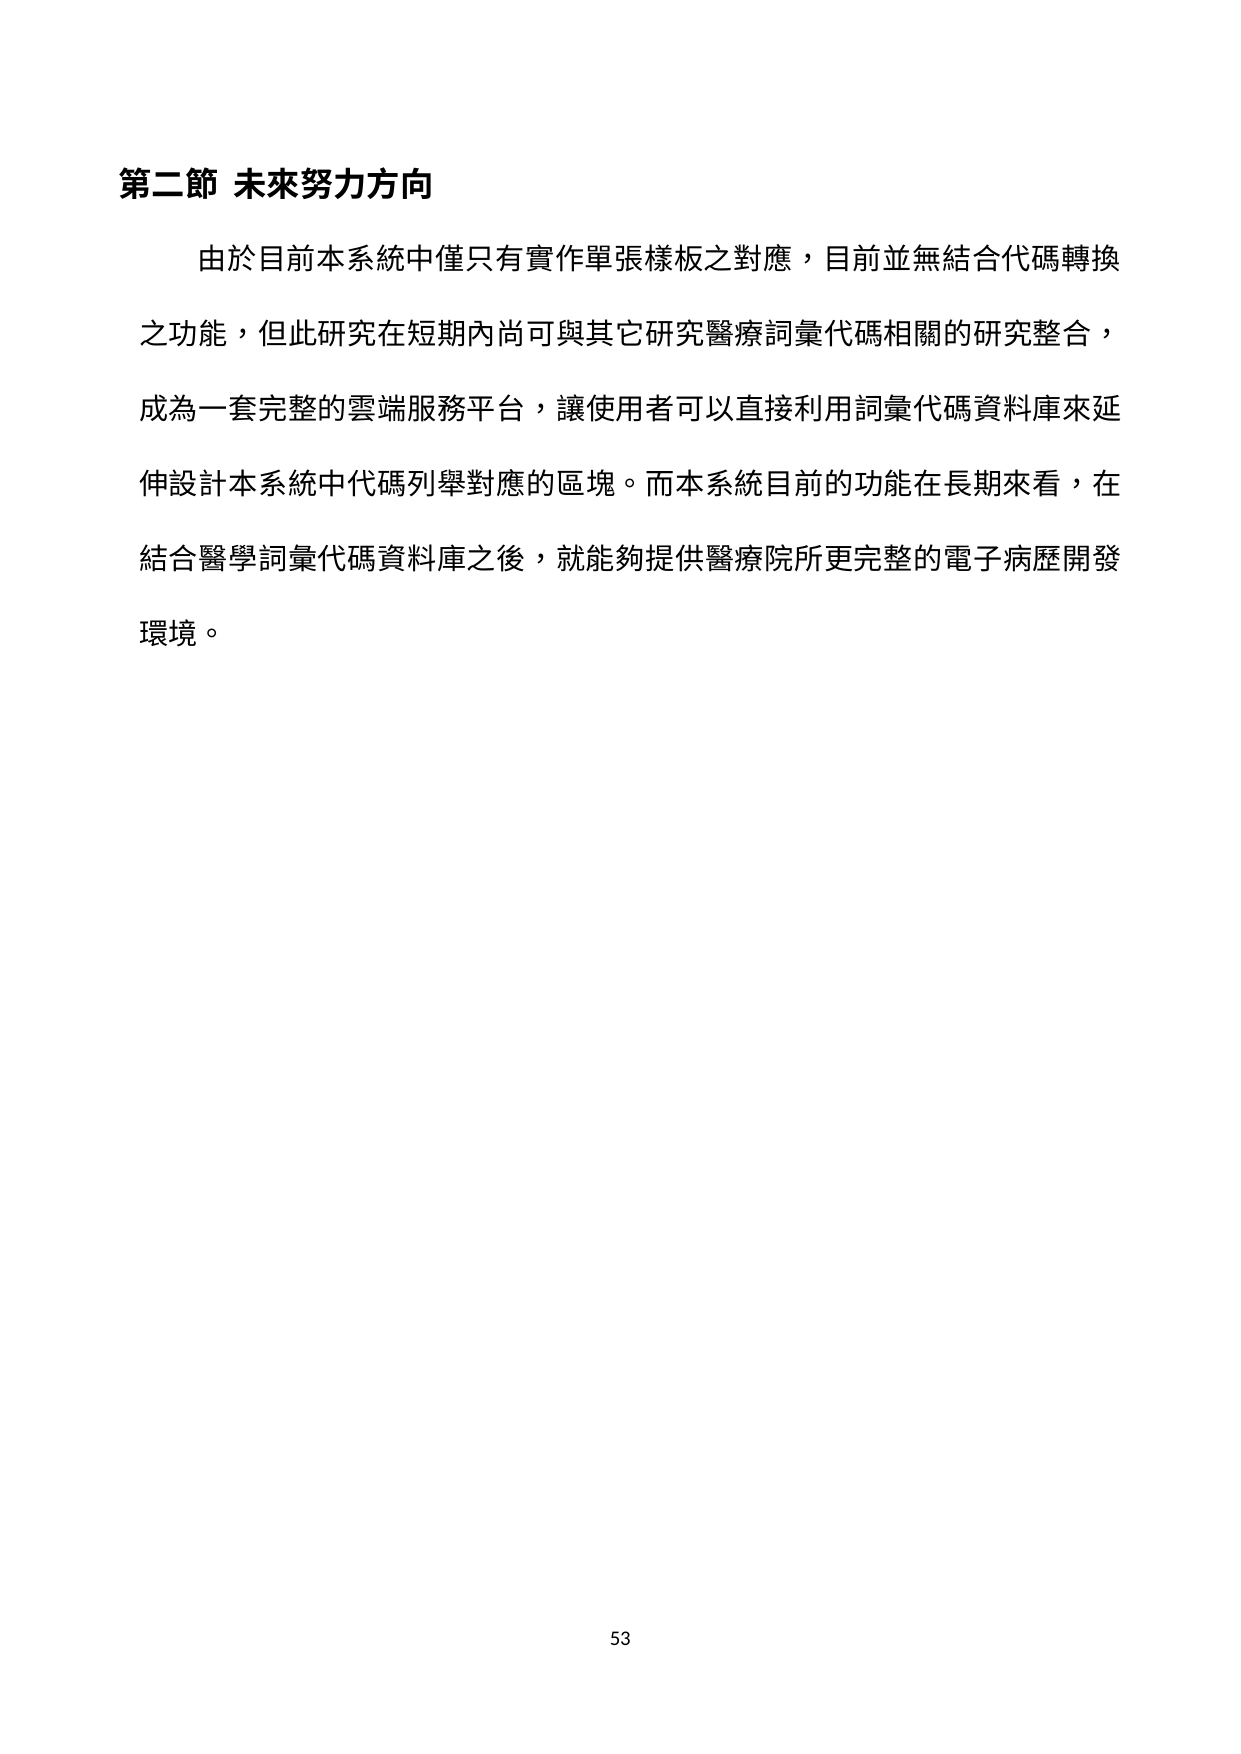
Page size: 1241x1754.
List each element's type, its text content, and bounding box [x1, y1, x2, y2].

subtitle 未來努力方向 [118, 144, 1122, 219]
text 由於目前本系統中僅只有實作單張樣板之對應，目前並無結合代碼轉換之功能，但此研究在短期內尚可與其它研究醫療詞彙代碼相關的研究整合，成為一套完整的雲端服務平台，讓使用者可以直接利用詞彙代碼資料庫來延伸設計本系統中代碼列舉對應的區塊。而本系統目前的功能在長期來看，在結合醫學詞彙代碼資料庫之後，就能夠提供醫療院所更完整的電子病歷開發環境。 [139, 219, 1122, 669]
